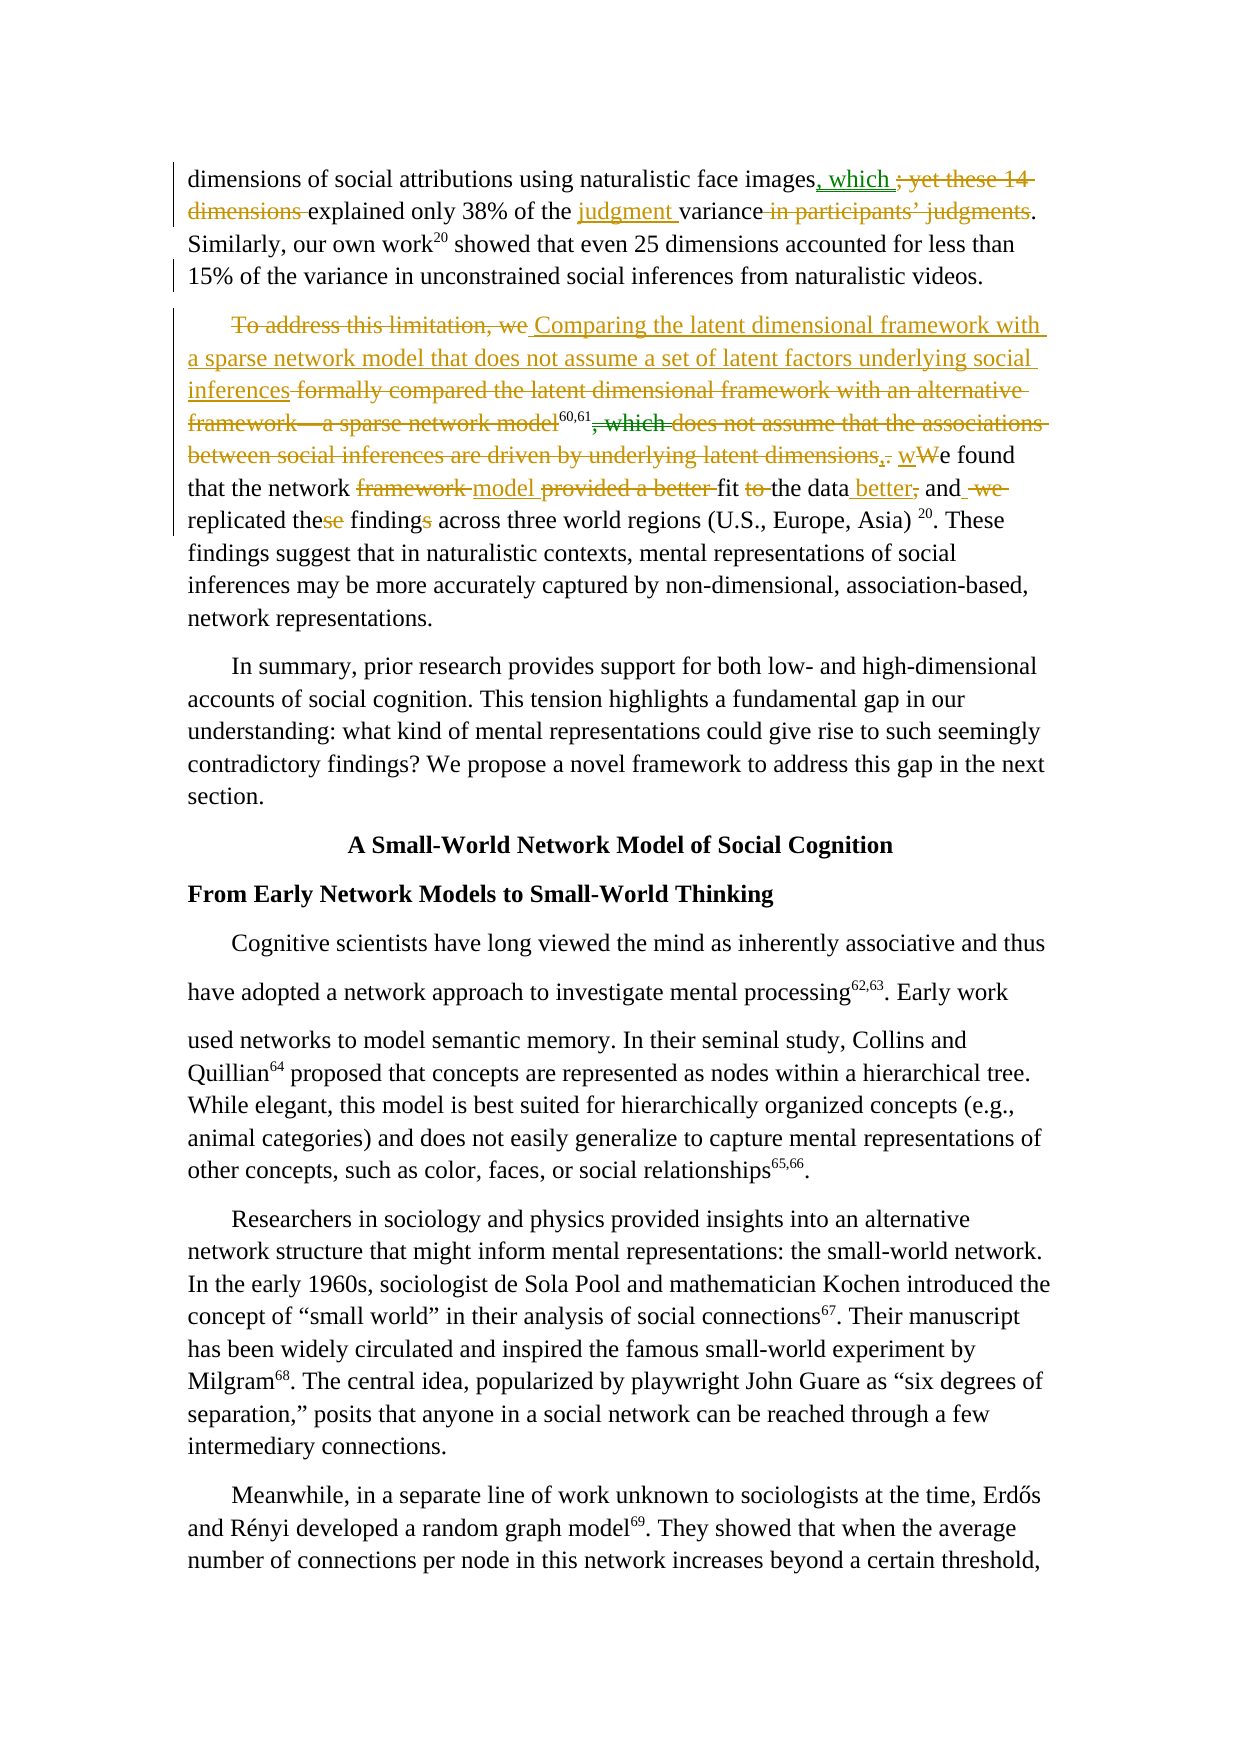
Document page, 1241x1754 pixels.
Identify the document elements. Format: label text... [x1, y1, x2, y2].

subtitle From Early Network Models to Small-World Thinking [187, 877, 1053, 909]
text 60,61 e found that the network fit the data andreplicated the finding across three world regions (U.S., Europe, Asia) 20. These findings suggest that in naturalistic contexts, mental representations of social inferences may be more accurately captured by non-dimensional, association-based, network representations. [187, 308, 1053, 633]
subtitle A Small-World Network Model of Social Cognition [187, 828, 1053, 861]
text Cognitive scientists have long viewed the mind as inherently associative and thus have adopted a network approach to investigate mental processing62,63. Early work used networks to model semantic memory. In their seminal study, Collins and Quillian64 proposed that concepts are represented as nodes within a hierarchical tree. While elegant, this model is best suited for hierarchically organized concepts (e.g., animal categories) and does not easily generalize to capture mental representations of other concepts, such as color, faces, or social relationships65,66. [187, 926, 1053, 1186]
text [187, 1478, 1053, 1576]
text In summary, prior research provides support for both low- and high-dimensional accounts of social cognition. This tension highlights a fundamental gap in our understanding: what kind of mental representations could give rise to such seemingly contradictory findings? We propose a novel framework to address this gap in the next section. [187, 649, 1053, 812]
text Researchers in sociology and physics provided insights into an alternative network structure that might inform mental representations: the small-world network. In the early 1960s, sociologist de Sola Pool and mathematician Kochen introduced the concept of “small world” in their analysis of social connections67. Their manuscript has been widely circulated and inspired the famous small-world experiment by Milgram68. The central idea, popularized by playwright John Guare as “six degrees of separation,” posits that anyone in a social network can be reached through a few intermediary connections. [187, 1202, 1053, 1462]
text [187, 162, 1053, 292]
